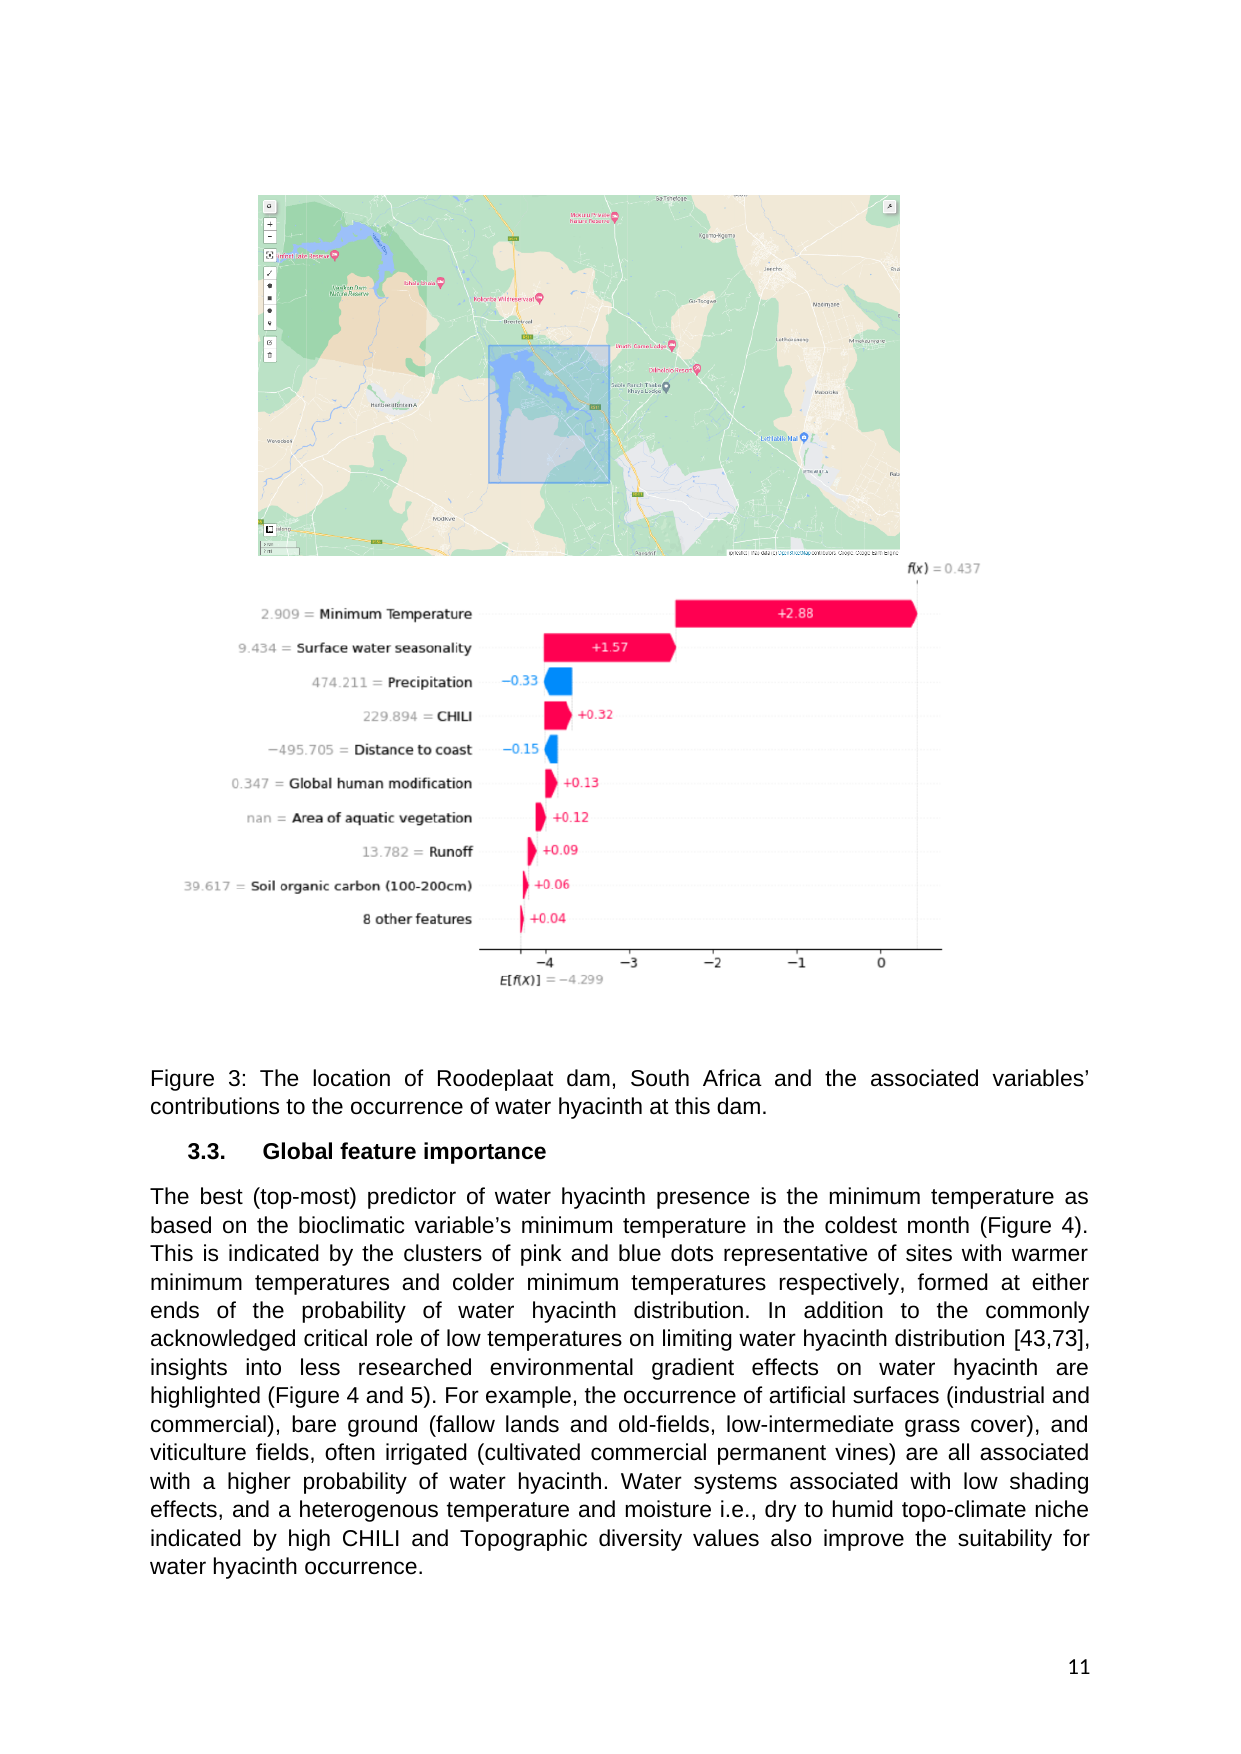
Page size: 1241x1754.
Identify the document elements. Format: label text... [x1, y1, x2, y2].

text The best (top-most) predictor of water hyacinth presence is the minimum temperature as based on the bioclimatic variable’s minimum temperature in the coldest month (Figure 4). This is indicated by the clusters of pink and blue dots representative of sites with warmer minimum temperatures and colder minimum temperatures respectively, formed at either ends of the probability of water hyacinth distribution. In addition to the commonly acknowledged critical role of low temperatures on limiting water hyacinth distribution [43,73], insights into less researched environmental gradient effects on water hyacinth are highlighted (Figure 4 and 5). For example, the occurrence of artificial surfaces (industrial and commercial), bare ground (fallow lands and old-fields, low-intermediate grass cover), and viticulture fields, often irrigated (cultivated commercial permanent vines) are all associated with a higher probability of water hyacinth. Water systems associated with low shading effects, and a heterogenous temperature and moisture i.e., dry to humid topo-climate niche indicated by high CHILI and Topographic diversity values also improve the suitability for water hyacinth occurrence. [150, 1183, 1090, 1579]
list Global feature importance [187, 1138, 1090, 1164]
text Figure 3: The location of Roodeplaat dam, South Africa and the associated variables’ contributions to the occurrence of water hyacinth at this dam. [150, 1064, 1090, 1119]
picture [150, 557, 1005, 999]
picture [258, 195, 900, 556]
